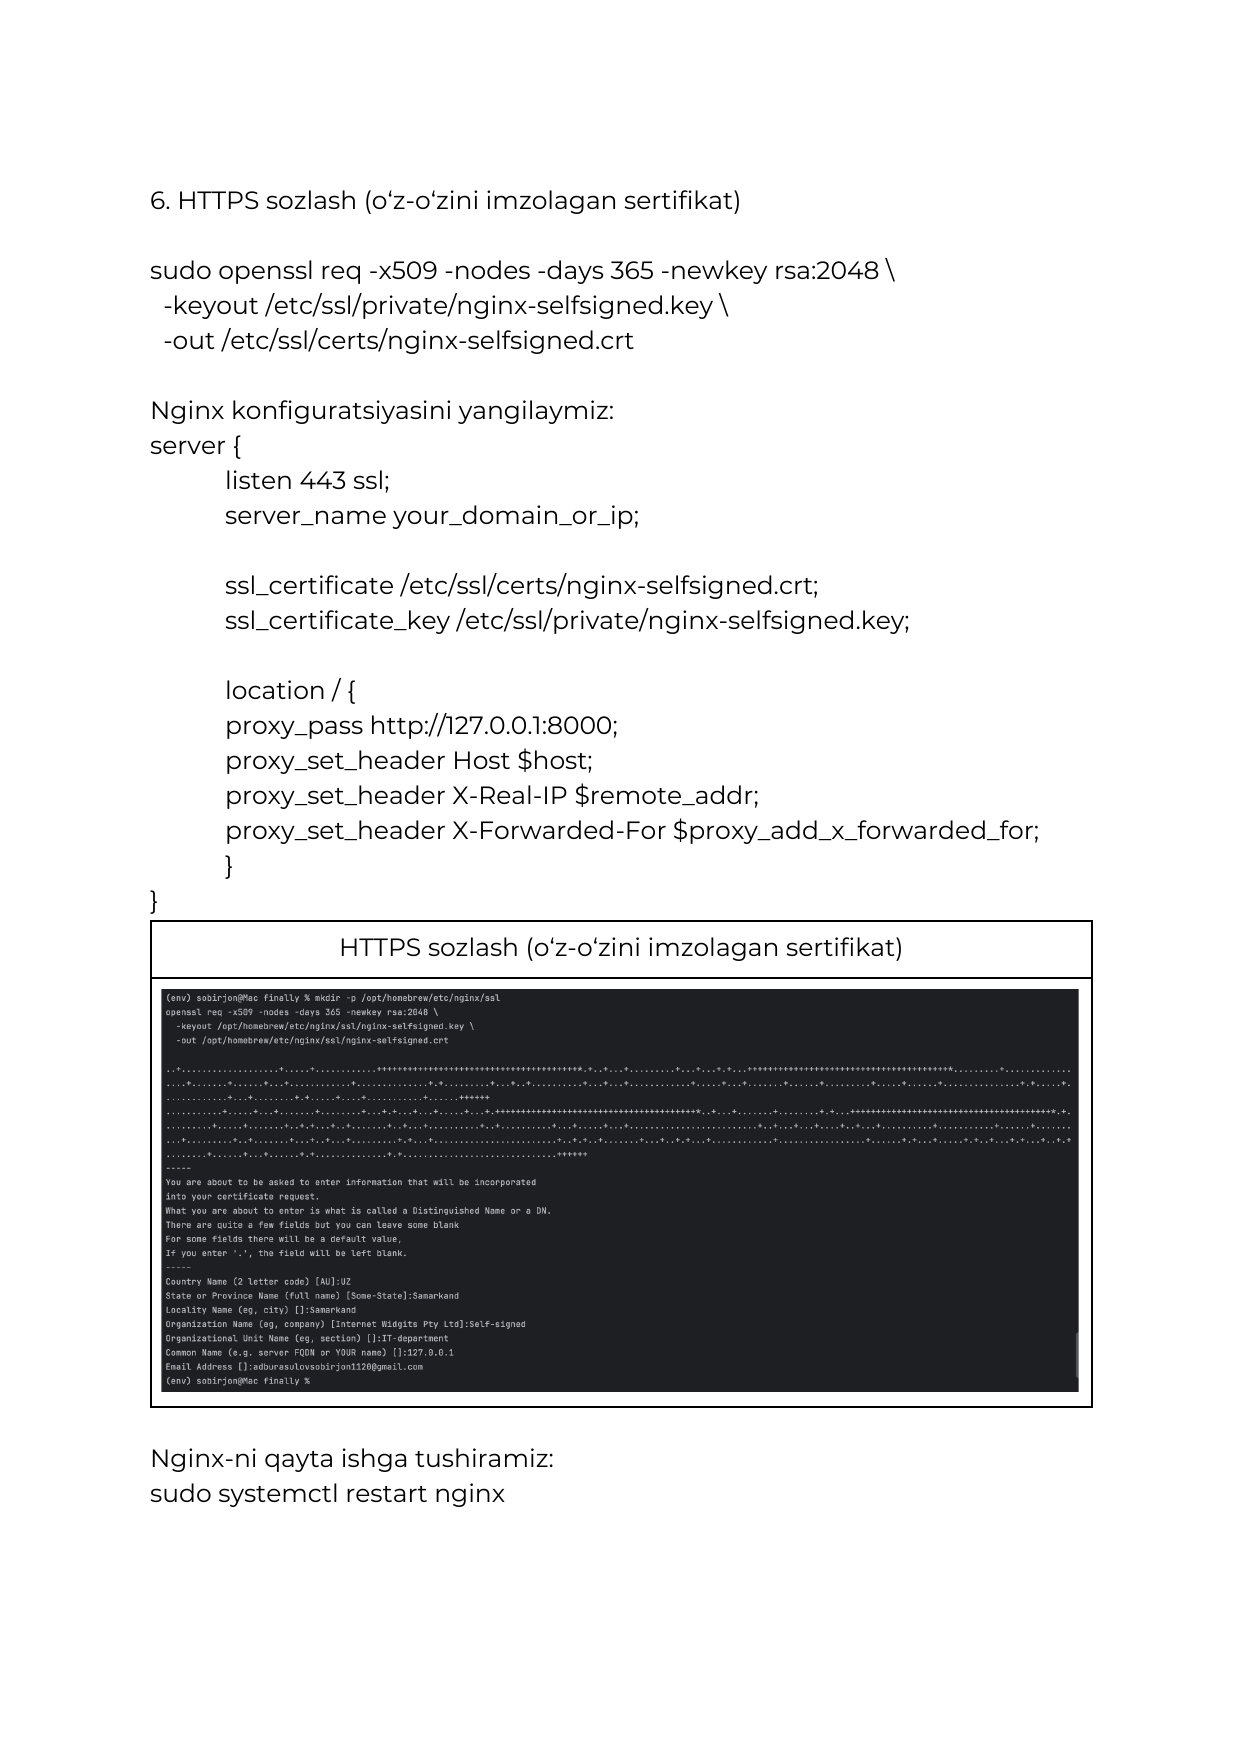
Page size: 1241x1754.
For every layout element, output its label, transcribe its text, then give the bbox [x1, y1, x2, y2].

text proxy_pass http://127.0.0.1:8000; [150, 710, 1090, 741]
text proxy_set_header Host $host; [150, 745, 1090, 776]
table_cell [152, 979, 1091, 1406]
text Nginx-ni qayta ishga tushiramiz: [150, 1443, 1090, 1474]
text sudo openssl req -x509 -nodes -days 365 -newkey rsa:2048 \ [150, 255, 1090, 286]
picture [161, 989, 1079, 1392]
text sudo systemctl restart nginx [150, 1478, 1090, 1509]
text proxy_set_header X-Forwarded-For $proxy_add_x_forwarded_for; [150, 815, 1090, 846]
text 6. HTTPS sozlash (o‘z-o‘zini imzolagan sertifikat) [150, 185, 1090, 216]
table_header HTTPS sozlash (o‘z-o‘zini imzolagan sertifikat) [152, 922, 1091, 977]
text server_name your_domain_or_ip; [150, 500, 1090, 531]
text location / { [150, 675, 1090, 706]
text } [150, 885, 1090, 916]
text proxy_set_header X-Real-IP $remote_addr; [150, 780, 1090, 811]
text listen 443 ssl; [150, 465, 1090, 496]
text ssl_certificate /etc/ssl/certs/nginx-selfsigned.crt; [150, 570, 1090, 601]
text server { [150, 430, 1090, 461]
text Nginx konfiguratsiyasini yangilaymiz: [150, 395, 1090, 426]
text -keyout /etc/ssl/private/nginx-selfsigned.key \ [150, 290, 1090, 321]
text -out /etc/ssl/certs/nginx-selfsigned.crt [150, 325, 1090, 356]
text } [150, 850, 1090, 881]
text ssl_certificate_key /etc/ssl/private/nginx-selfsigned.key; [150, 605, 1090, 636]
